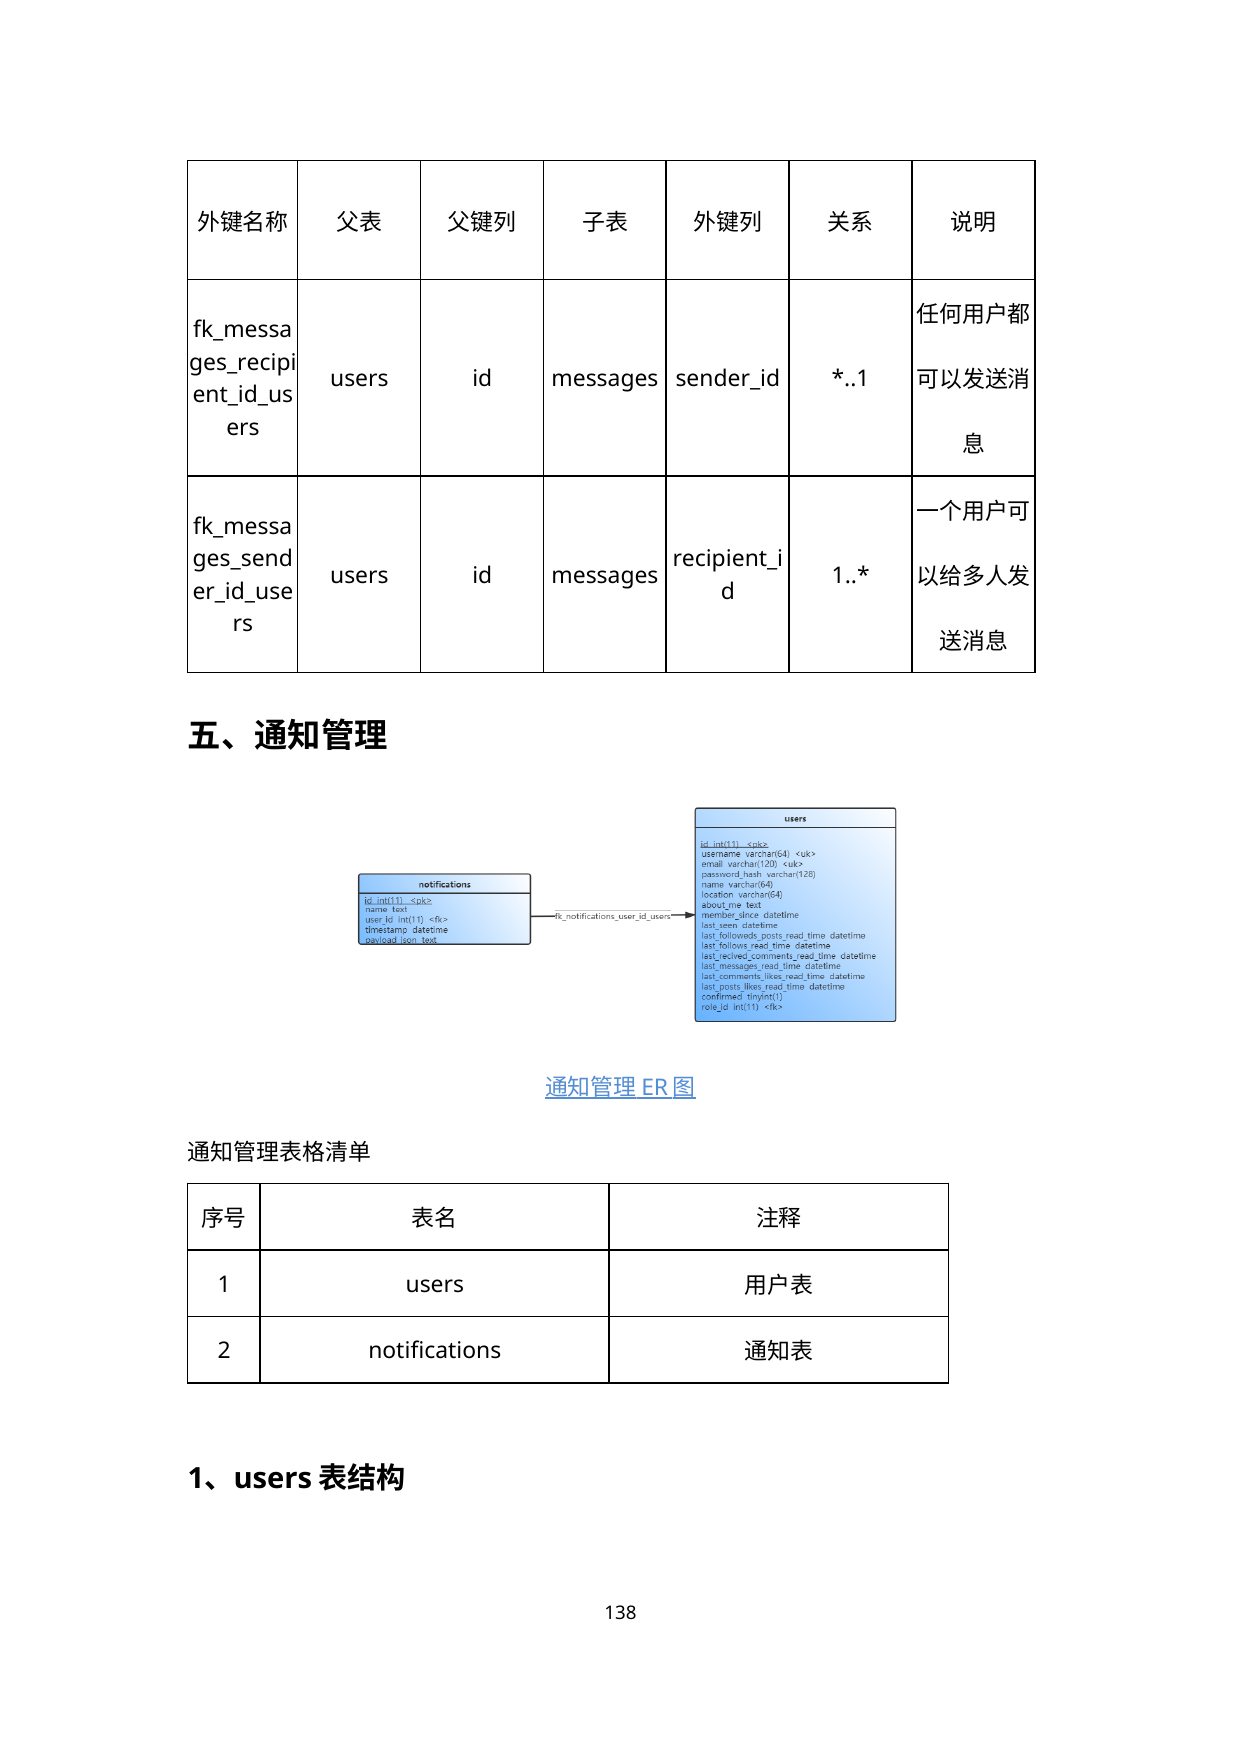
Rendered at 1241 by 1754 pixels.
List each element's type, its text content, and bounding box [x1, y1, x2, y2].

table_header 父表 [298, 161, 420, 279]
table_cell id [421, 280, 543, 475]
table_header 关系 [790, 161, 911, 279]
table_header 说明 [913, 161, 1034, 279]
table_cell 2 [188, 1317, 259, 1382]
text 通知管理ER图 [187, 1052, 1053, 1117]
table_cell recipient_id [667, 477, 788, 672]
table_cell fk_messages_recipient_id_users [188, 280, 297, 475]
table_cell sender_id [667, 280, 788, 475]
picture [330, 792, 910, 1037]
table_cell users [298, 477, 420, 672]
table_header 外键名称 [188, 161, 297, 279]
text 五、通知管理 [187, 700, 1053, 765]
table_cell notifications [261, 1317, 608, 1382]
table_cell 任何用户都可以发送消息 [913, 280, 1034, 475]
table_cell id [421, 477, 543, 672]
table_cell 1..* [790, 477, 911, 672]
text 1、users表结构 [187, 1443, 1053, 1508]
table_cell *..1 [790, 280, 911, 475]
table_header 注释 [610, 1184, 948, 1249]
table_header 表名 [261, 1184, 608, 1249]
table_cell 用户表 [610, 1251, 948, 1316]
table_header 序号 [188, 1184, 259, 1249]
table_cell users [298, 280, 420, 475]
table_cell messages [544, 280, 665, 475]
table_cell 通知表 [610, 1317, 948, 1382]
table_cell 一个用户可以给多人发送消息 [913, 477, 1034, 672]
table_cell fk_messages_sender_id_users [188, 477, 297, 672]
table_header 子表 [544, 161, 665, 279]
text 通知管理表格清单 [187, 1117, 1053, 1182]
table_cell messages [544, 477, 665, 672]
table_cell 1 [188, 1251, 259, 1316]
table_header 父键列 [421, 161, 543, 279]
table_cell users [261, 1251, 608, 1316]
table_header 外键列 [667, 161, 788, 279]
